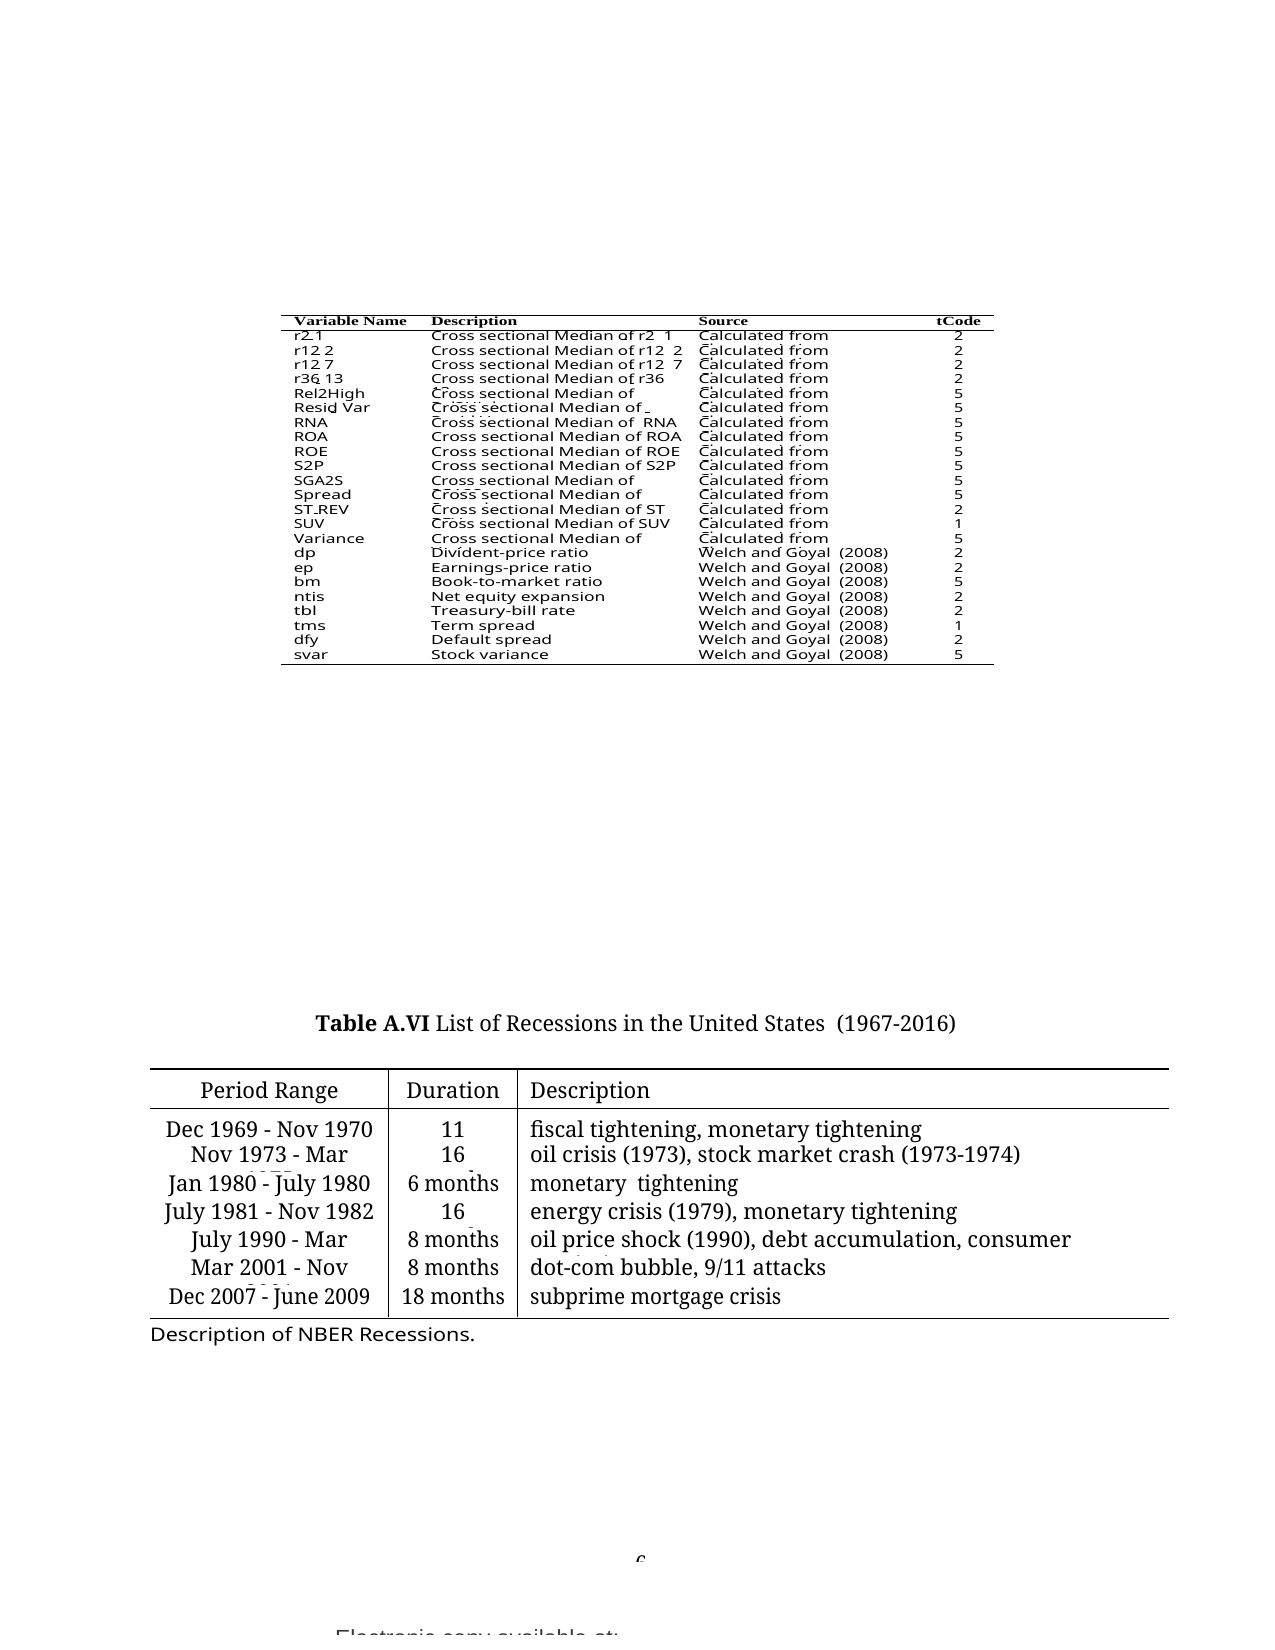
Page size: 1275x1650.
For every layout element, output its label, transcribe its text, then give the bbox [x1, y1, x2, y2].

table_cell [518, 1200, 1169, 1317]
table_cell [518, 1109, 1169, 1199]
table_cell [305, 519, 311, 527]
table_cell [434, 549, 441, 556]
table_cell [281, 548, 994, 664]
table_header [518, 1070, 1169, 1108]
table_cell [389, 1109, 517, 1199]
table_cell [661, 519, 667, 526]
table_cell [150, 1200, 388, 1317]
text Description of NBER Recessions. [150, 1321, 1181, 1347]
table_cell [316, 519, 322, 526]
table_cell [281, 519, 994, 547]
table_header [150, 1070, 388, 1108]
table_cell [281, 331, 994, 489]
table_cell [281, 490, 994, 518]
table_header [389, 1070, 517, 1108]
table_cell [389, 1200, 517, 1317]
text Table A.VI List of Recessions in the United States (1967-2016) [315, 1008, 1181, 1038]
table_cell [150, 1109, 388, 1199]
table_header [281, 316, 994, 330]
